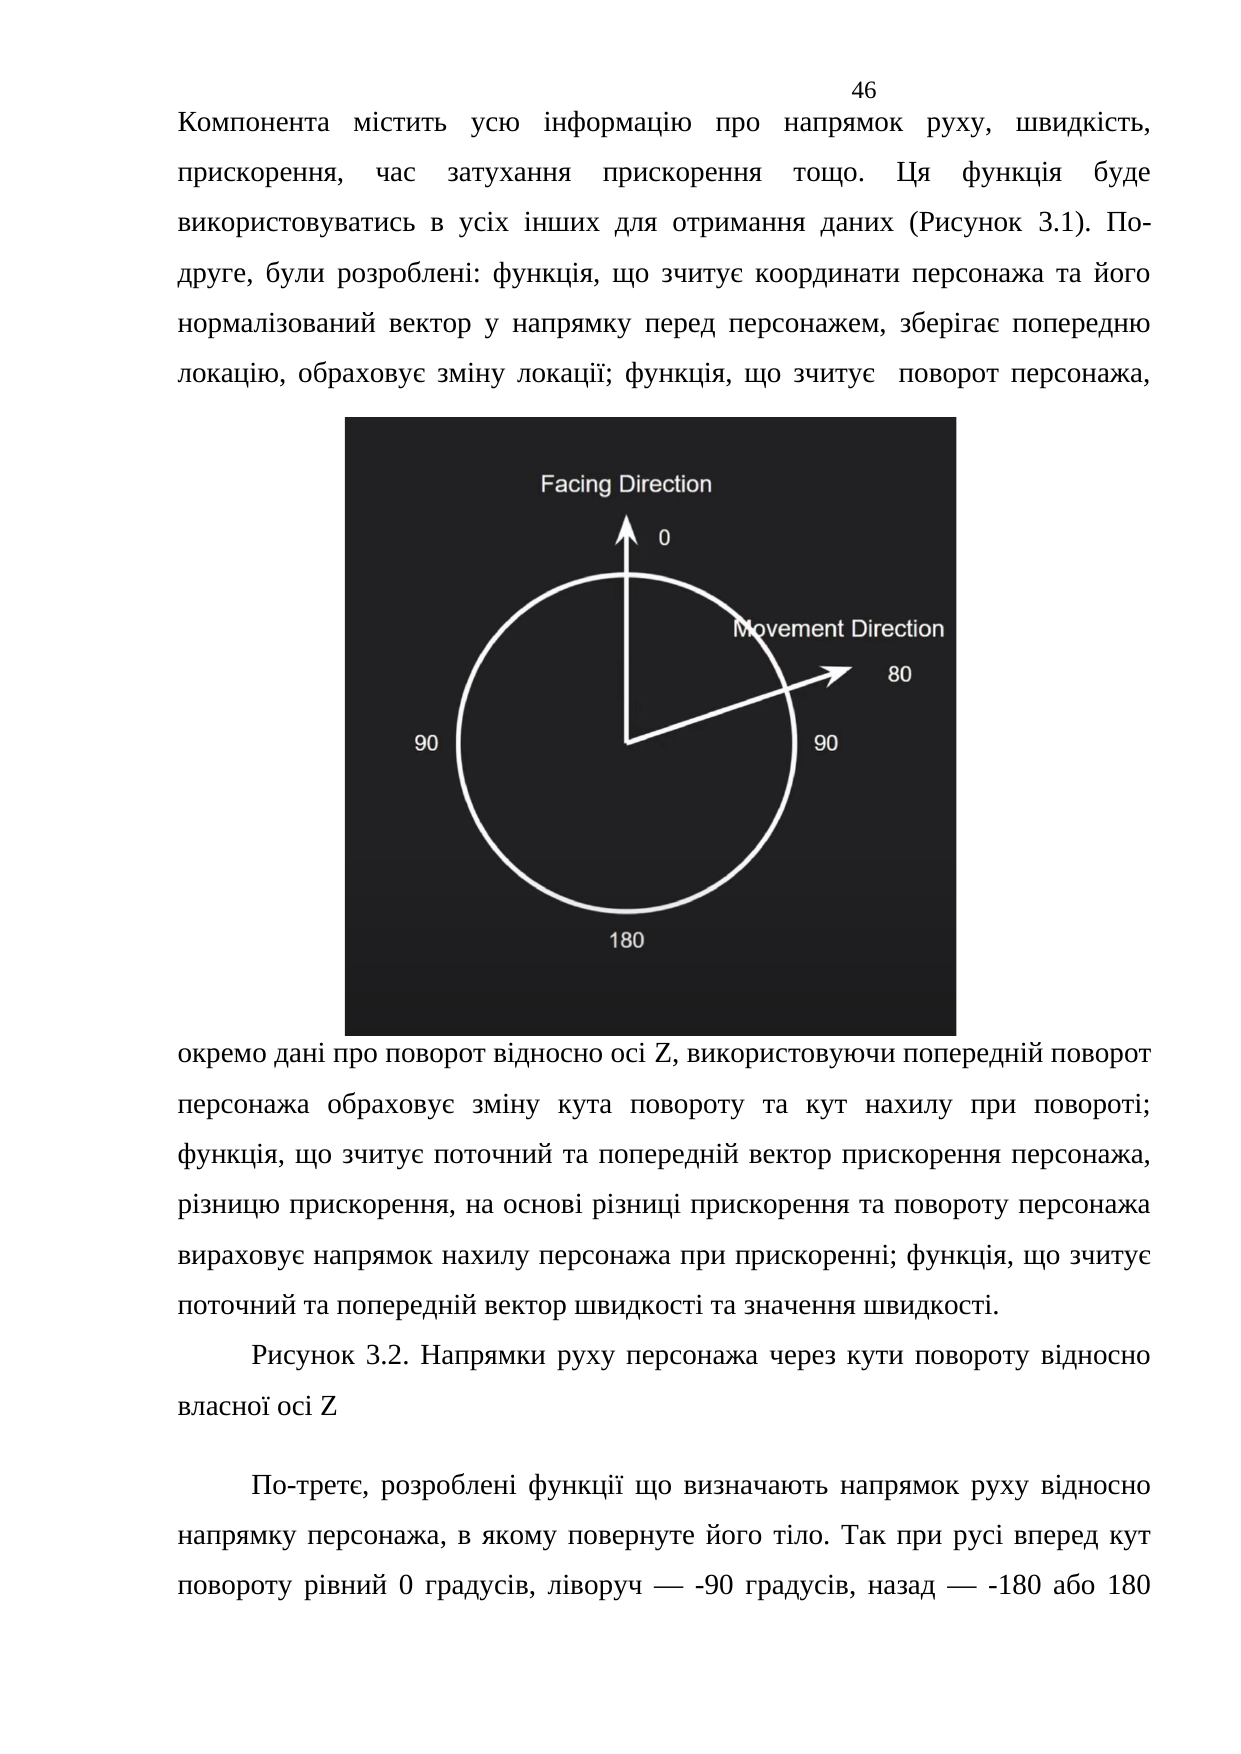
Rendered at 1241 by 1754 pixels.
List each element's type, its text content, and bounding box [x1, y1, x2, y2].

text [177, 1467, 1152, 1601]
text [177, 104, 1152, 1321]
picture [344, 417, 957, 1036]
text Рисунок 3.2. Напрямки руху персонажа через кути повороту відносно власної осі Z [177, 1337, 1152, 1421]
